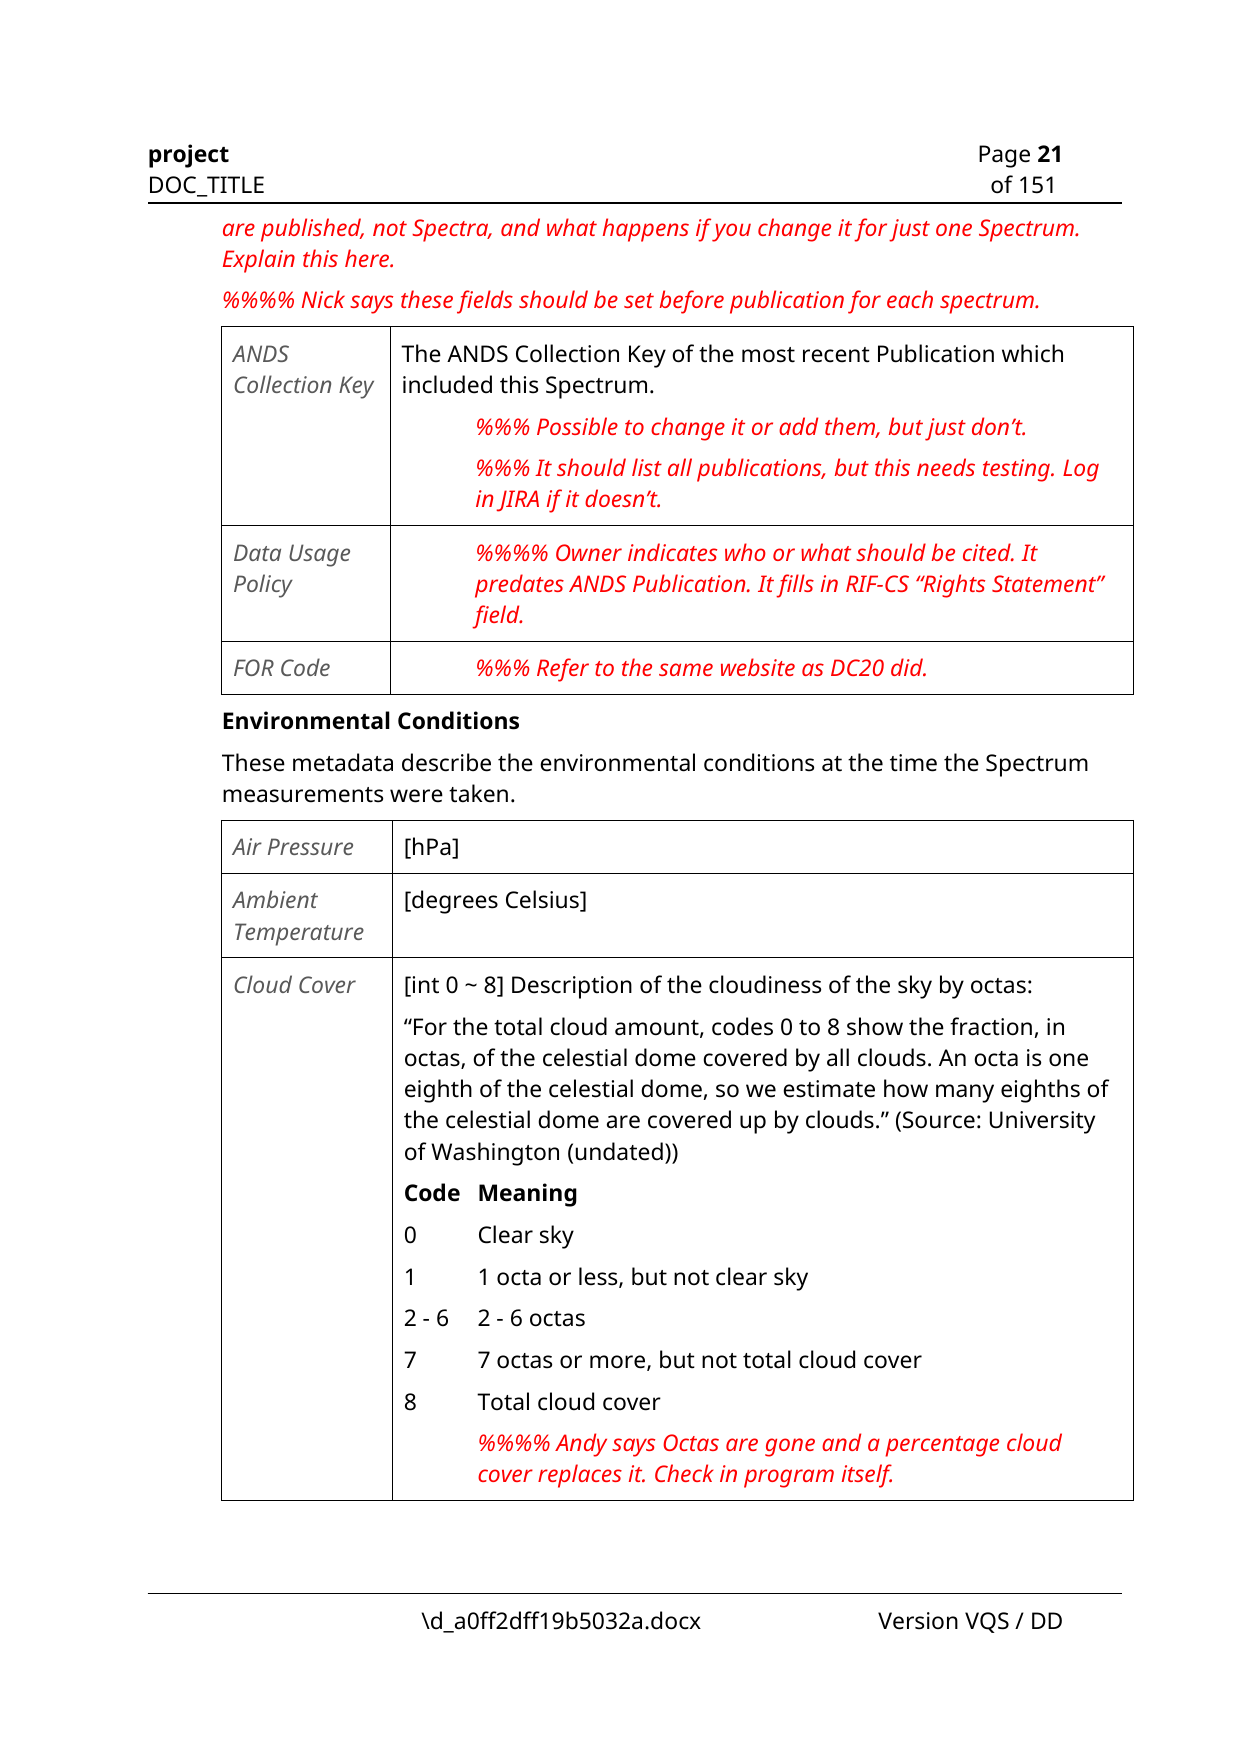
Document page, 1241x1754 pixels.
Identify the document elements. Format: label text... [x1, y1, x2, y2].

table_cell %%%% Owner indicates who or what should be cited. It predates ANDS Publication. It fills in RIF-CS “Rights Statement” field. [391, 526, 1133, 641]
table_header ANDS Collection Key [222, 327, 390, 525]
table_cell Ambient Temperature [222, 874, 392, 957]
table_header [hPa] [393, 821, 1133, 873]
table_cell [int 0 ~ 8] Description of the cloudiness of the sky by octas: “For the total cloud amount, codes 0 to 8 show the fraction, in octas, of the celestial dome covered by all clouds. An octa is one eighth of the celestial dome, so we estimate how many eighths of the celestial dome are covered up by clouds.” (Source: University of Washington (undated)) Code Meaning 0 Clear sky 1 1 octa or less, but not clear sky 2 - 6 2 - 6 octas 7 7 octas or more, but not total cloud cover 8 Total cloud cover %%%% Andy says Octas are gone and a percentage cloud cover replaces it. Check in program itself. [393, 958, 1133, 1500]
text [222, 211, 1122, 274]
table_header The ANDS Collection Key of the most recent Publication which included this Spectrum. %%% Possible to change it or add them, but just don’t. %%% It should list all publications, but this needs testing. Log in JIRA if it doesn’t. [391, 327, 1133, 525]
text These metadata describe the environmental conditions at the time the Spectrum measurements were taken. [222, 747, 1122, 809]
text Environmental Conditions [222, 705, 1122, 736]
table_cell Data Usage Policy [222, 526, 390, 641]
table_header Air Pressure [222, 821, 392, 873]
table_cell FOR Code [222, 642, 390, 694]
table_cell [degrees Celsius] [393, 874, 1133, 957]
table_cell %%% Refer to the same website as DC20 did. [391, 642, 1133, 694]
text %%%% Nick says these fields should be set before publication for each spectrum. [222, 284, 1122, 316]
table_cell Cloud Cover [222, 958, 392, 1500]
